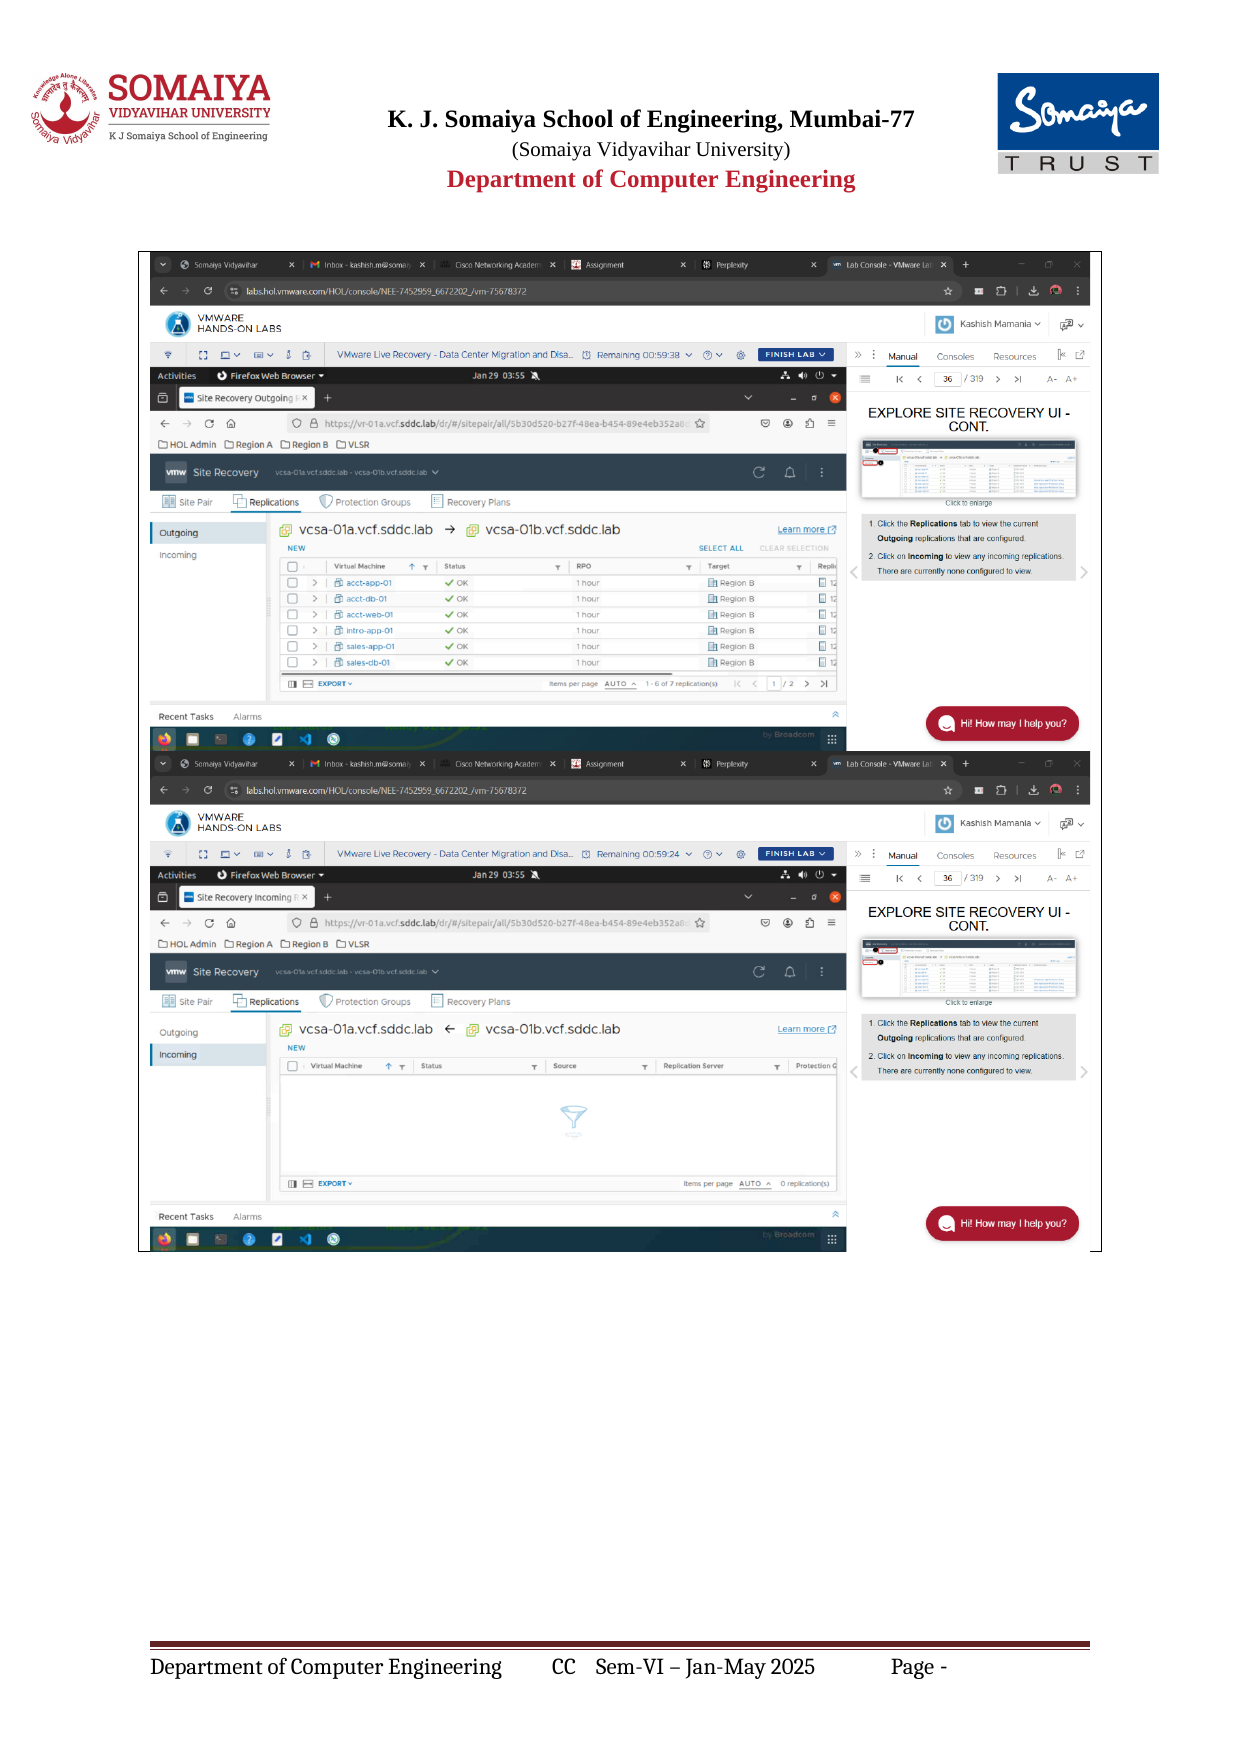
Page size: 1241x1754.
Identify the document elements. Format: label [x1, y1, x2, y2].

picture [31, 73, 270, 144]
table_header [139, 252, 150, 1251]
table_header [1091, 252, 1101, 1251]
picture [150, 252, 1091, 1252]
picture [997, 73, 1159, 174]
